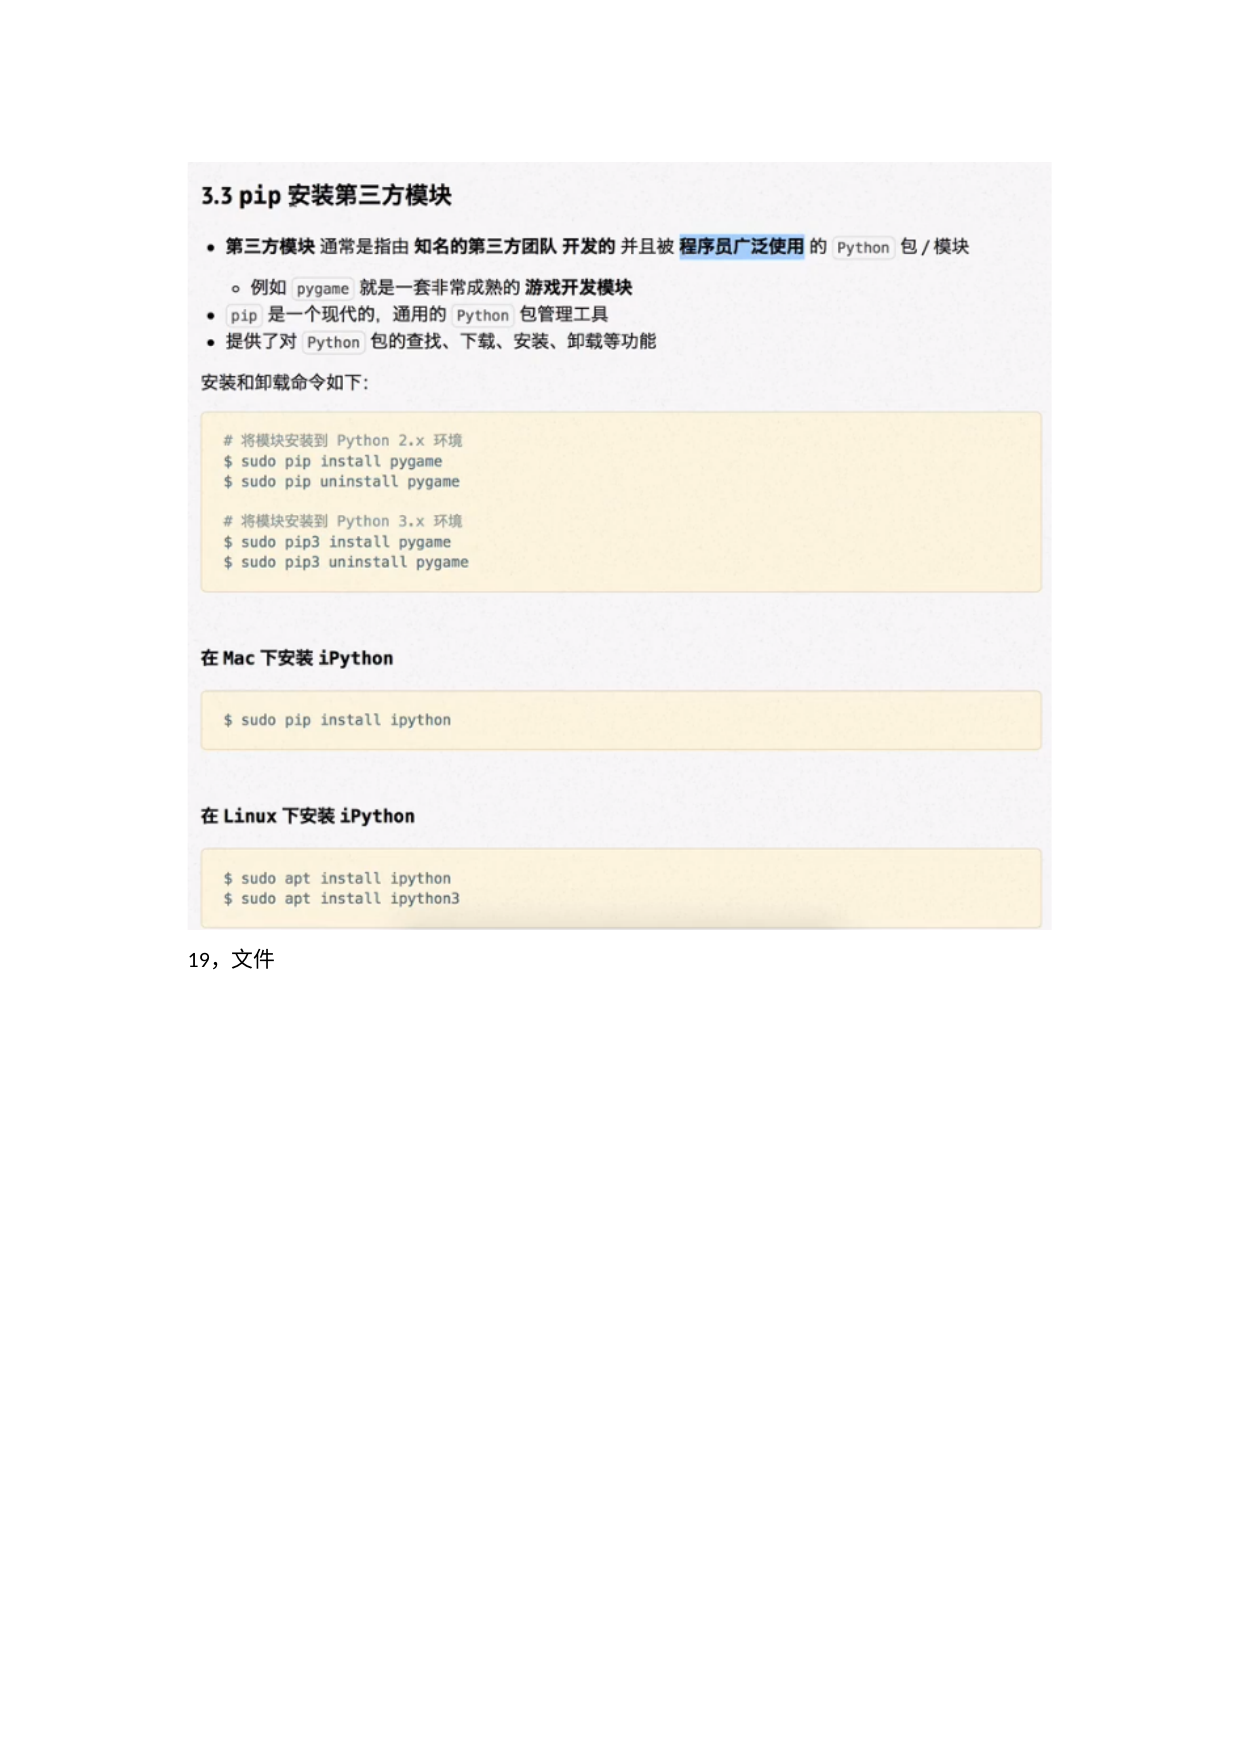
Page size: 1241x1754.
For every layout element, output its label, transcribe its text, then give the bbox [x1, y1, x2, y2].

picture [187, 162, 1052, 930]
list 文件 [187, 942, 1053, 974]
